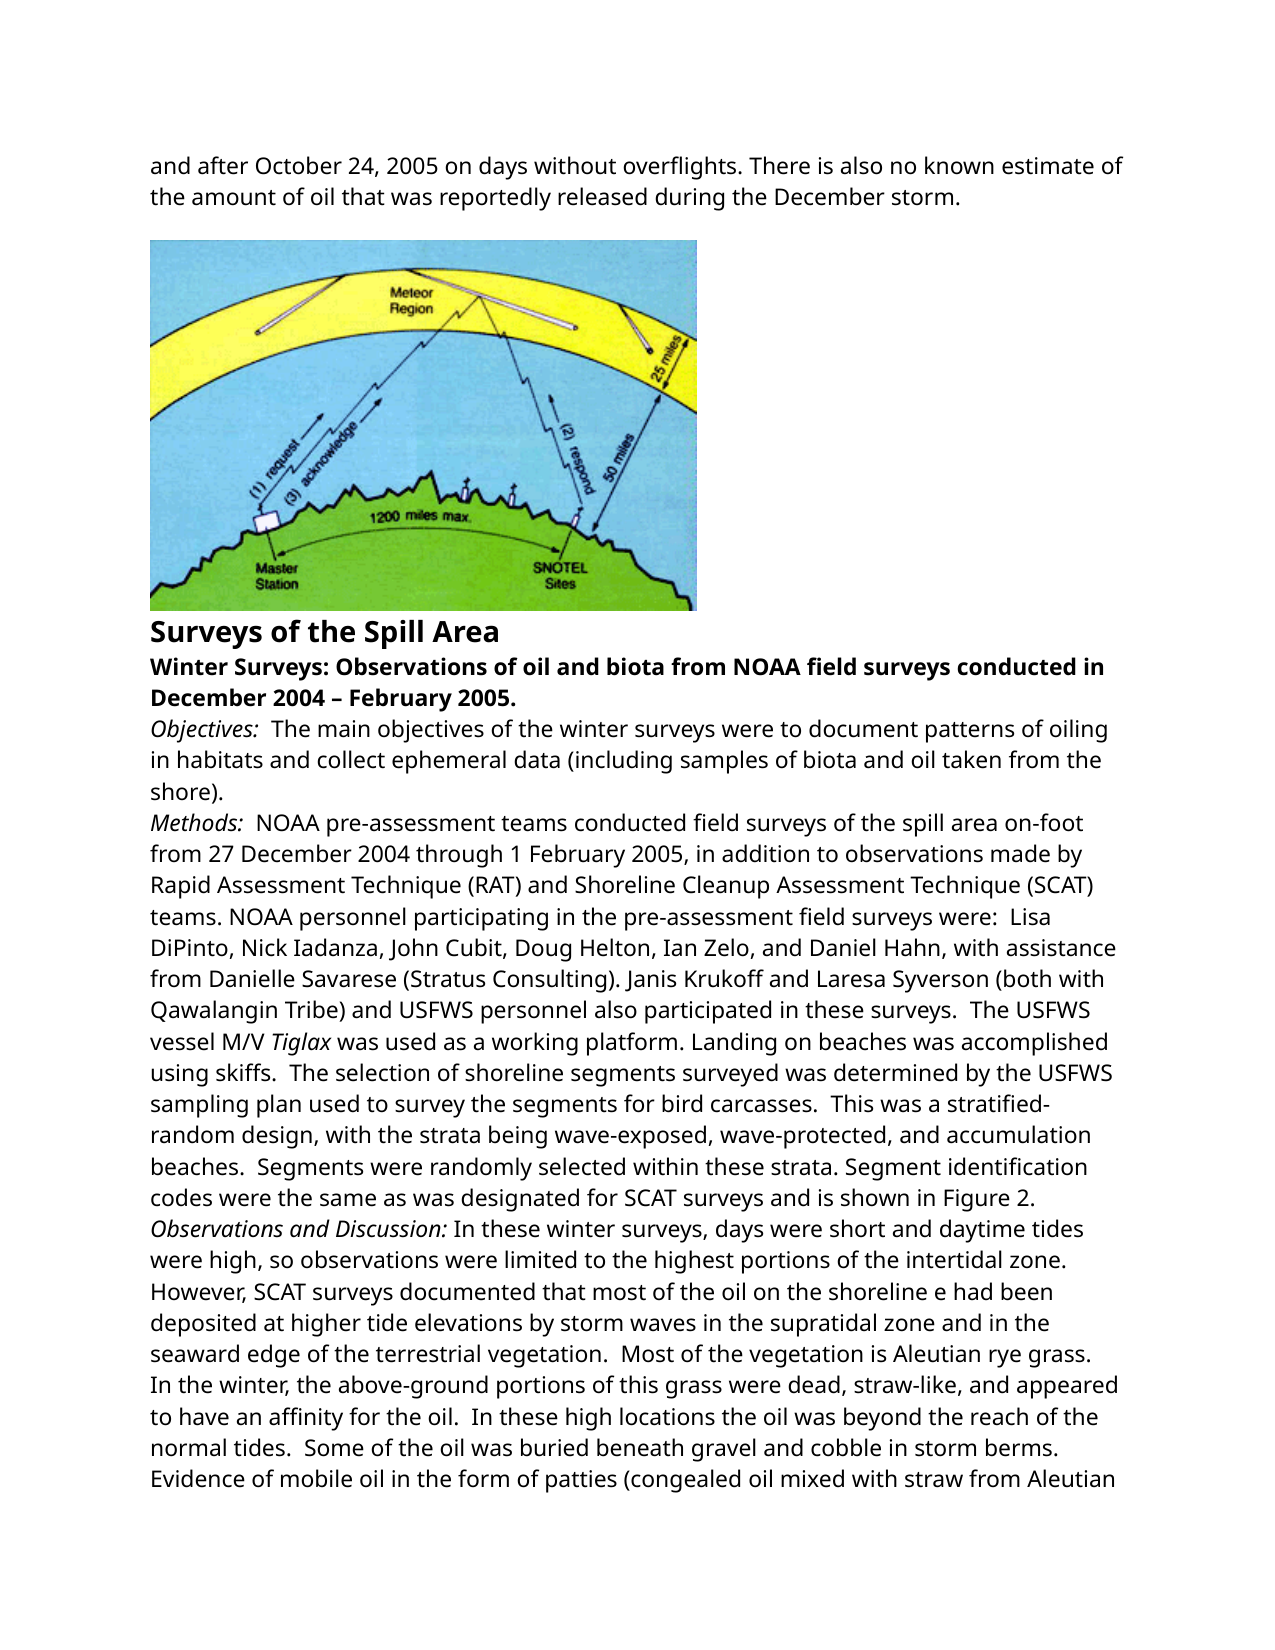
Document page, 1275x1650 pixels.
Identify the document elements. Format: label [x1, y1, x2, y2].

picture [150, 240, 697, 611]
